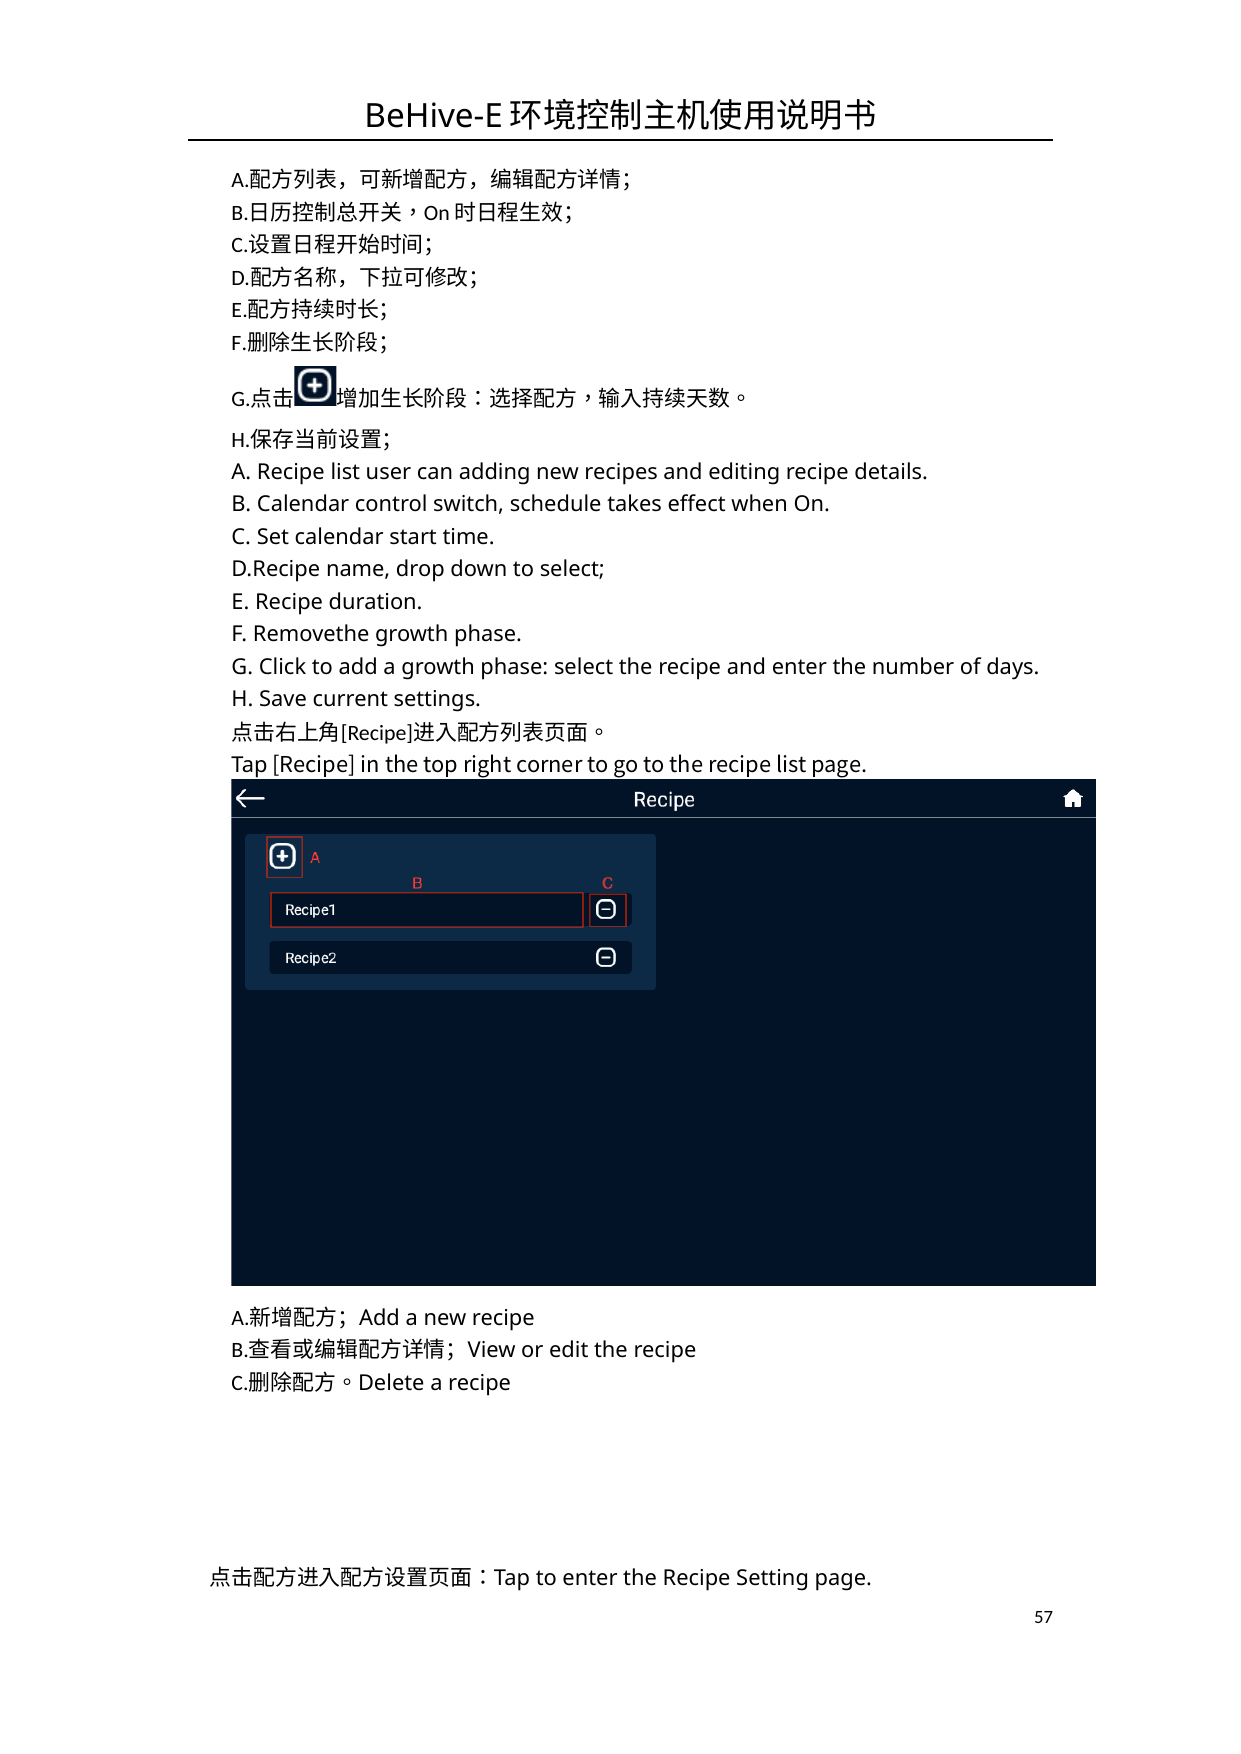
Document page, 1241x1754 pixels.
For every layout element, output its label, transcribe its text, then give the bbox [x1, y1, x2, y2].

text E.配方持续时长； [187, 292, 1053, 324]
text H.保存当前设置； [187, 422, 1053, 454]
text G.点击增加生长阶段：选择配方，输入持续天数。 [187, 357, 1053, 422]
text A.新增配方；Add a new recipe [187, 1299, 1053, 1332]
text 点击右上角[Recipe]进入配方列表页面。 [187, 714, 1053, 747]
text H. Save current settings. [187, 682, 1053, 714]
text A. Recipe list user can adding new recipes and editing recipe details. [187, 454, 1053, 487]
text G. Click to add a growth phase: select the recipe and enter the number of days. [187, 649, 1053, 682]
text B.查看或编辑配方详情；View or edit the recipe [187, 1332, 1053, 1364]
text C.设置日程开始时间； [187, 227, 1053, 259]
picture [231, 779, 1096, 1286]
picture [294, 366, 337, 406]
text F. Removethe growth phase. [187, 617, 1053, 649]
text B.日历控制总开关，On时日程生效； [187, 194, 1053, 227]
text A.配方列表，可新增配方，编辑配方详情； [187, 162, 1053, 194]
text F.删除生长阶段； [187, 324, 1053, 357]
text B. Calendar control switch, schedule takes effect when On. [187, 487, 1053, 519]
text D.配方名称，下拉可修改； [187, 259, 1053, 292]
text 点击配方进入配方设置页面：Tap to enter the Recipe Setting page. [187, 1559, 1053, 1592]
text Tap [Recipe] in the top right corner to go to the recipe list page. [187, 747, 1053, 779]
text E. Recipe duration. [187, 584, 1053, 617]
text C.删除配方。Delete a recipe [187, 1364, 1053, 1397]
text C. Set calendar start time. [187, 519, 1053, 552]
text D.Recipe name, drop down to select; [187, 552, 1053, 584]
